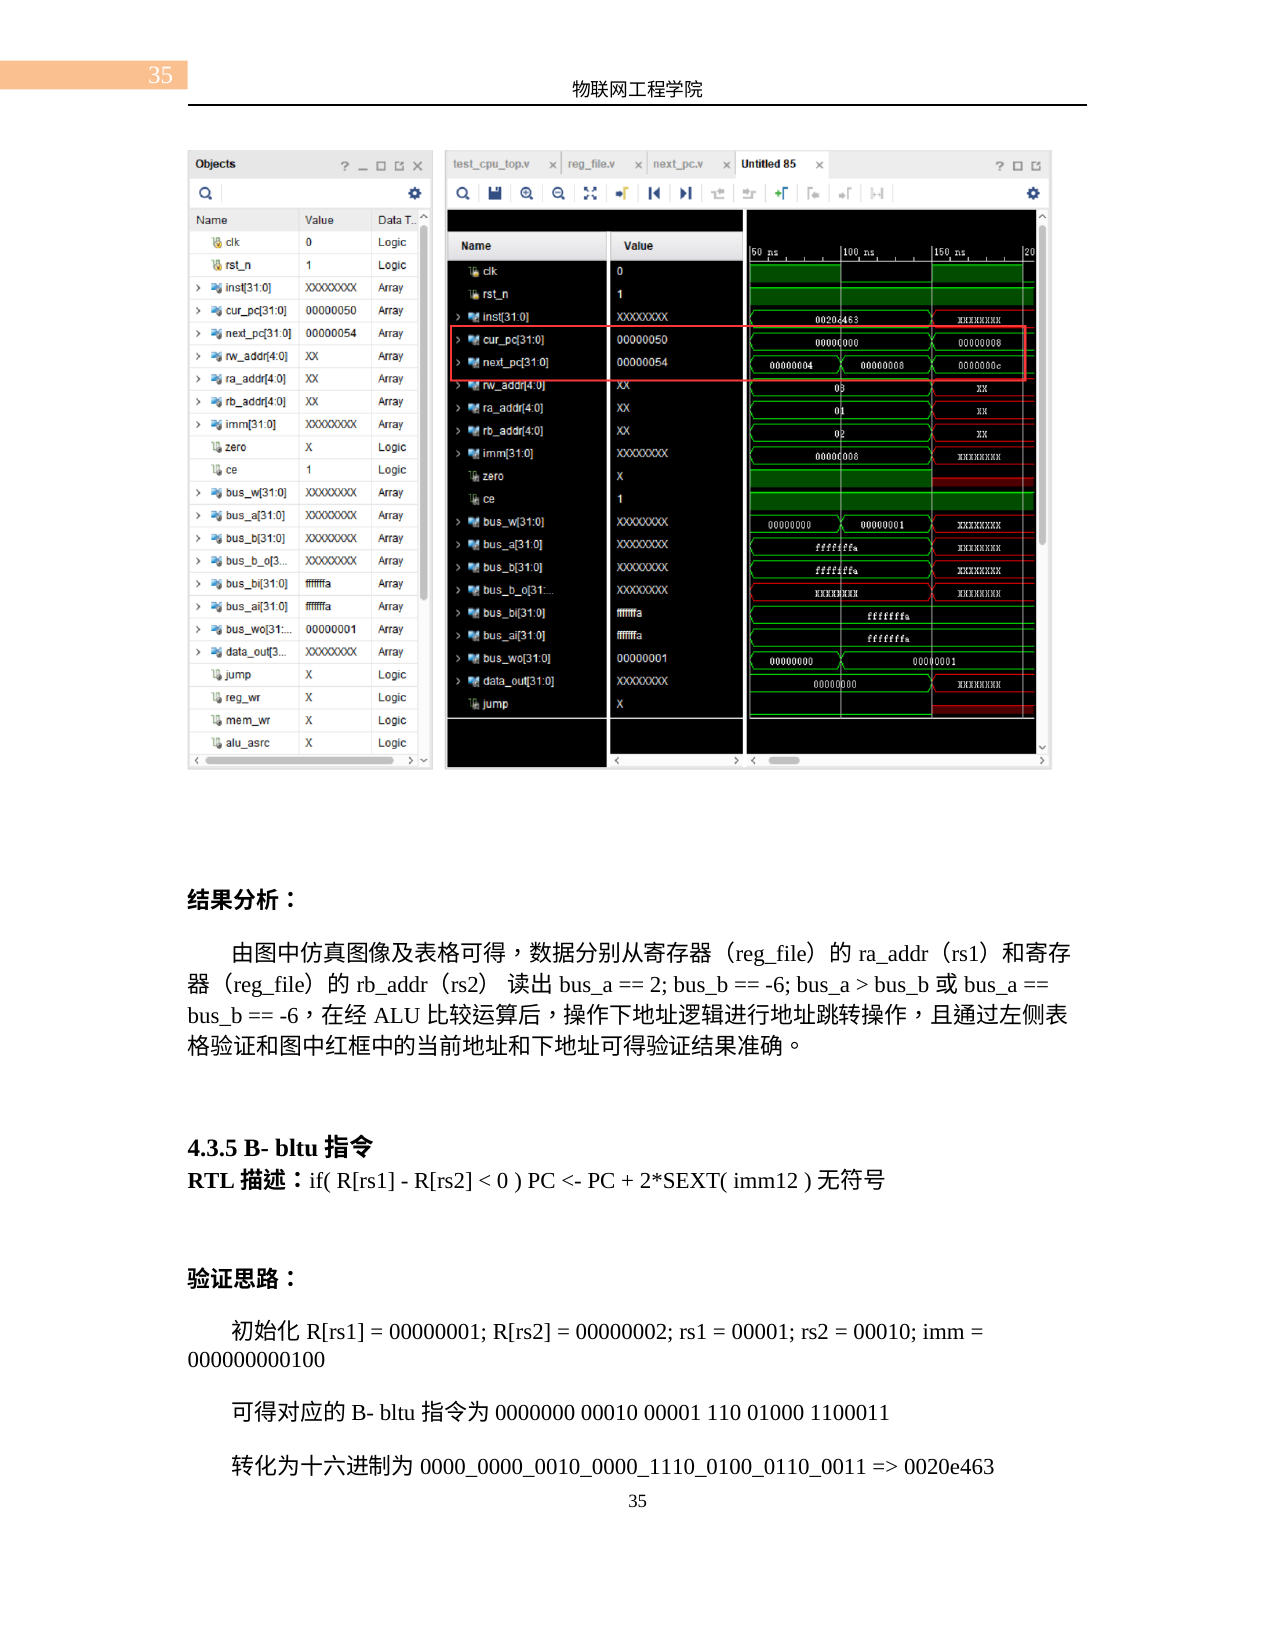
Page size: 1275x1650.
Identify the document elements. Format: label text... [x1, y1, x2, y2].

picture [187, 150, 1053, 770]
subtitle 4.3.5 B- bltu 指令 [187, 1129, 1087, 1164]
text 由图中仿真图像及表格可得，数据分别从寄存器（reg_file）的 ra_addr（rs1）和寄存器（reg_file）的 rb_addr（rs2） 读出 bus_a == 2; bus_b == -6; bus_a > bus_b 或 bus_a == bus_b == -6，在经 ALU 比较运算后，操作下地址逻辑进行地址跳转操作，且通过左侧表格验证和图中红框中的当前地址和下地址可得验证结果准确。 [187, 937, 1087, 1062]
text 转化为十六进制为 0000_0000_0010_0000_1110_0100_0110_0011 => 0020e463 [187, 1447, 1087, 1481]
text 验证思路： [187, 1263, 1087, 1294]
text 结果分析： [187, 884, 1087, 916]
text RTL 描述：if( R[rs1] - R[rs2] < 0 ) PC <- PC + 2*SEXT( imm12 ) 无符号 [187, 1164, 1087, 1195]
text 初始化 R[rs1] = 00000001; R[rs2] = 00000002; rs1 = 00001; rs2 = 00010; imm = 000000000100 [187, 1315, 1087, 1373]
text 可得对应的 B- bltu 指令为 0000000 00010 00001 110 01000 1100011 [187, 1393, 1087, 1427]
